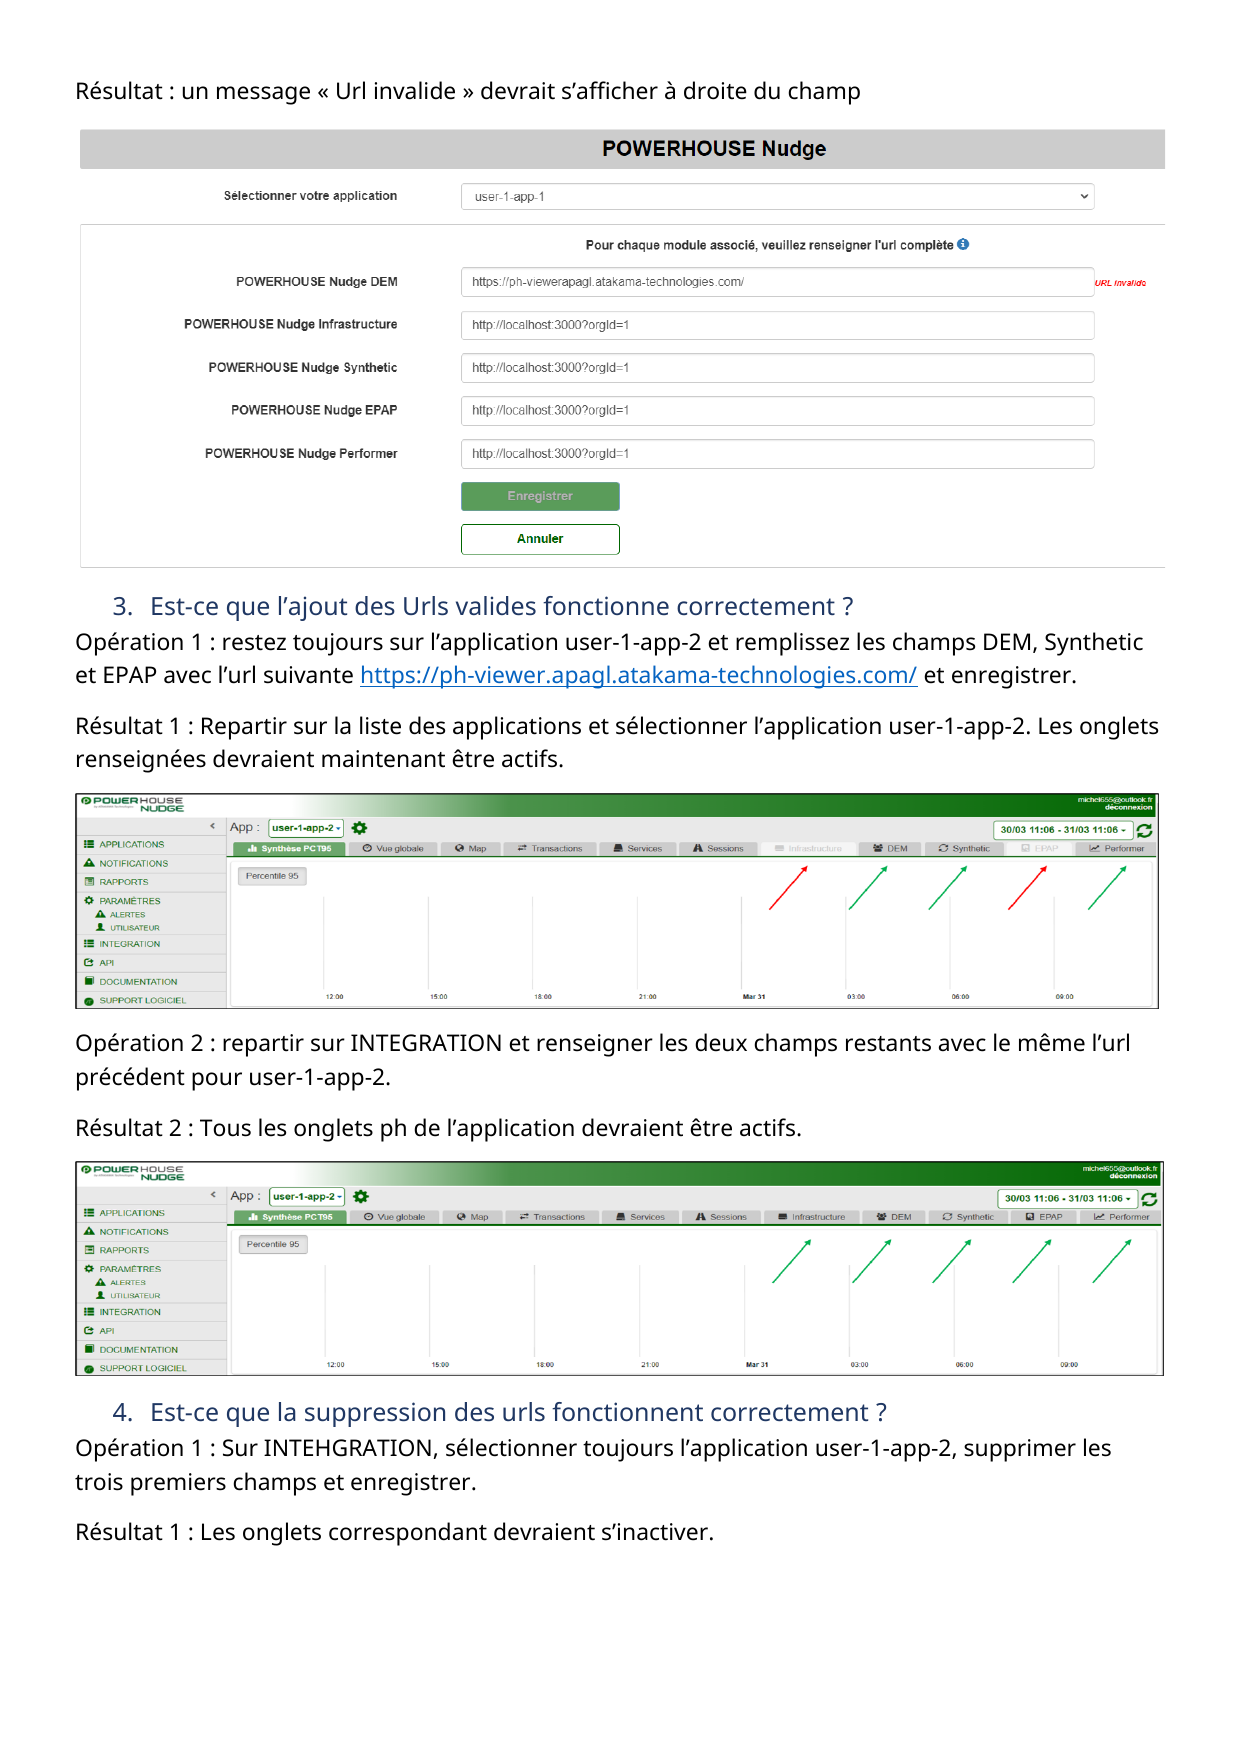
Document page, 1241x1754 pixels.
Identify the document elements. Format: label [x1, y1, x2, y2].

picture [75, 125, 1166, 570]
picture [75, 793, 1159, 1009]
picture [75, 1161, 1164, 1376]
